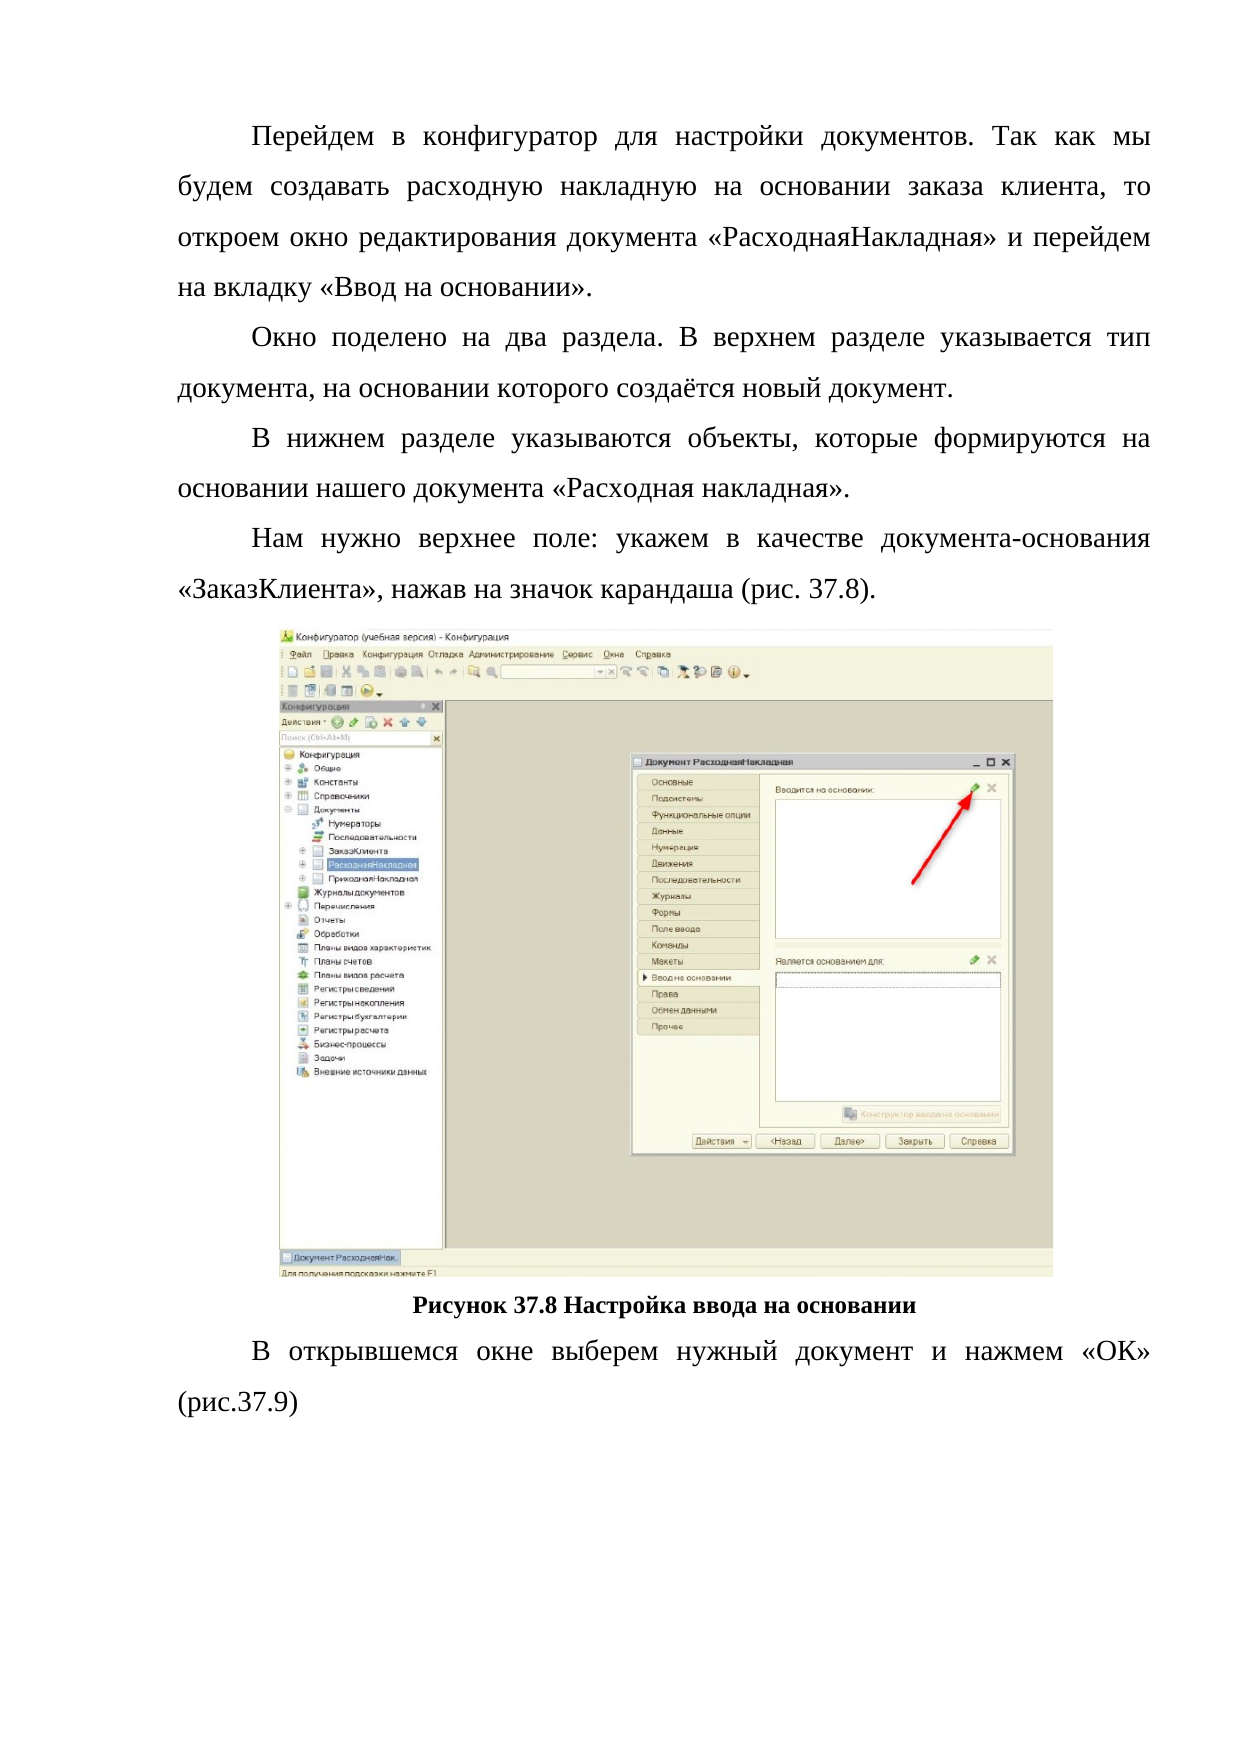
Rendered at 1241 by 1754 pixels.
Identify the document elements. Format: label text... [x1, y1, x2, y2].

text В нижнем разделе указываются объекты, которые формируются на основании нашего документа «Расходная накладная». [177, 420, 1152, 504]
picture [275, 621, 1054, 1277]
text Окно поделено на два раздела. В верхнем разделе указывается тип документа, на основании которого создаётся новый документ. [177, 319, 1152, 403]
text В открывшемся окне выберем нужный документ и нажмем «ОК» (рис.37.9) [177, 1333, 1152, 1417]
text Нам нужно верхнее поле: укажем в качестве документа-основания «ЗаказКлиента», нажав на значок карандаша (рис. 37.8). [177, 521, 1152, 604]
text Перейдем в конфигуратор для настройки документов. Так как мы будем создавать расходную накладную на основании заказа клиента, то откроем окно редактирования документа «РасходнаяНакладная» и перейдем на вкладку «Ввод на основании». [177, 118, 1152, 303]
text Рисунок 37.8 Настройка ввода на основании [177, 1290, 1152, 1319]
